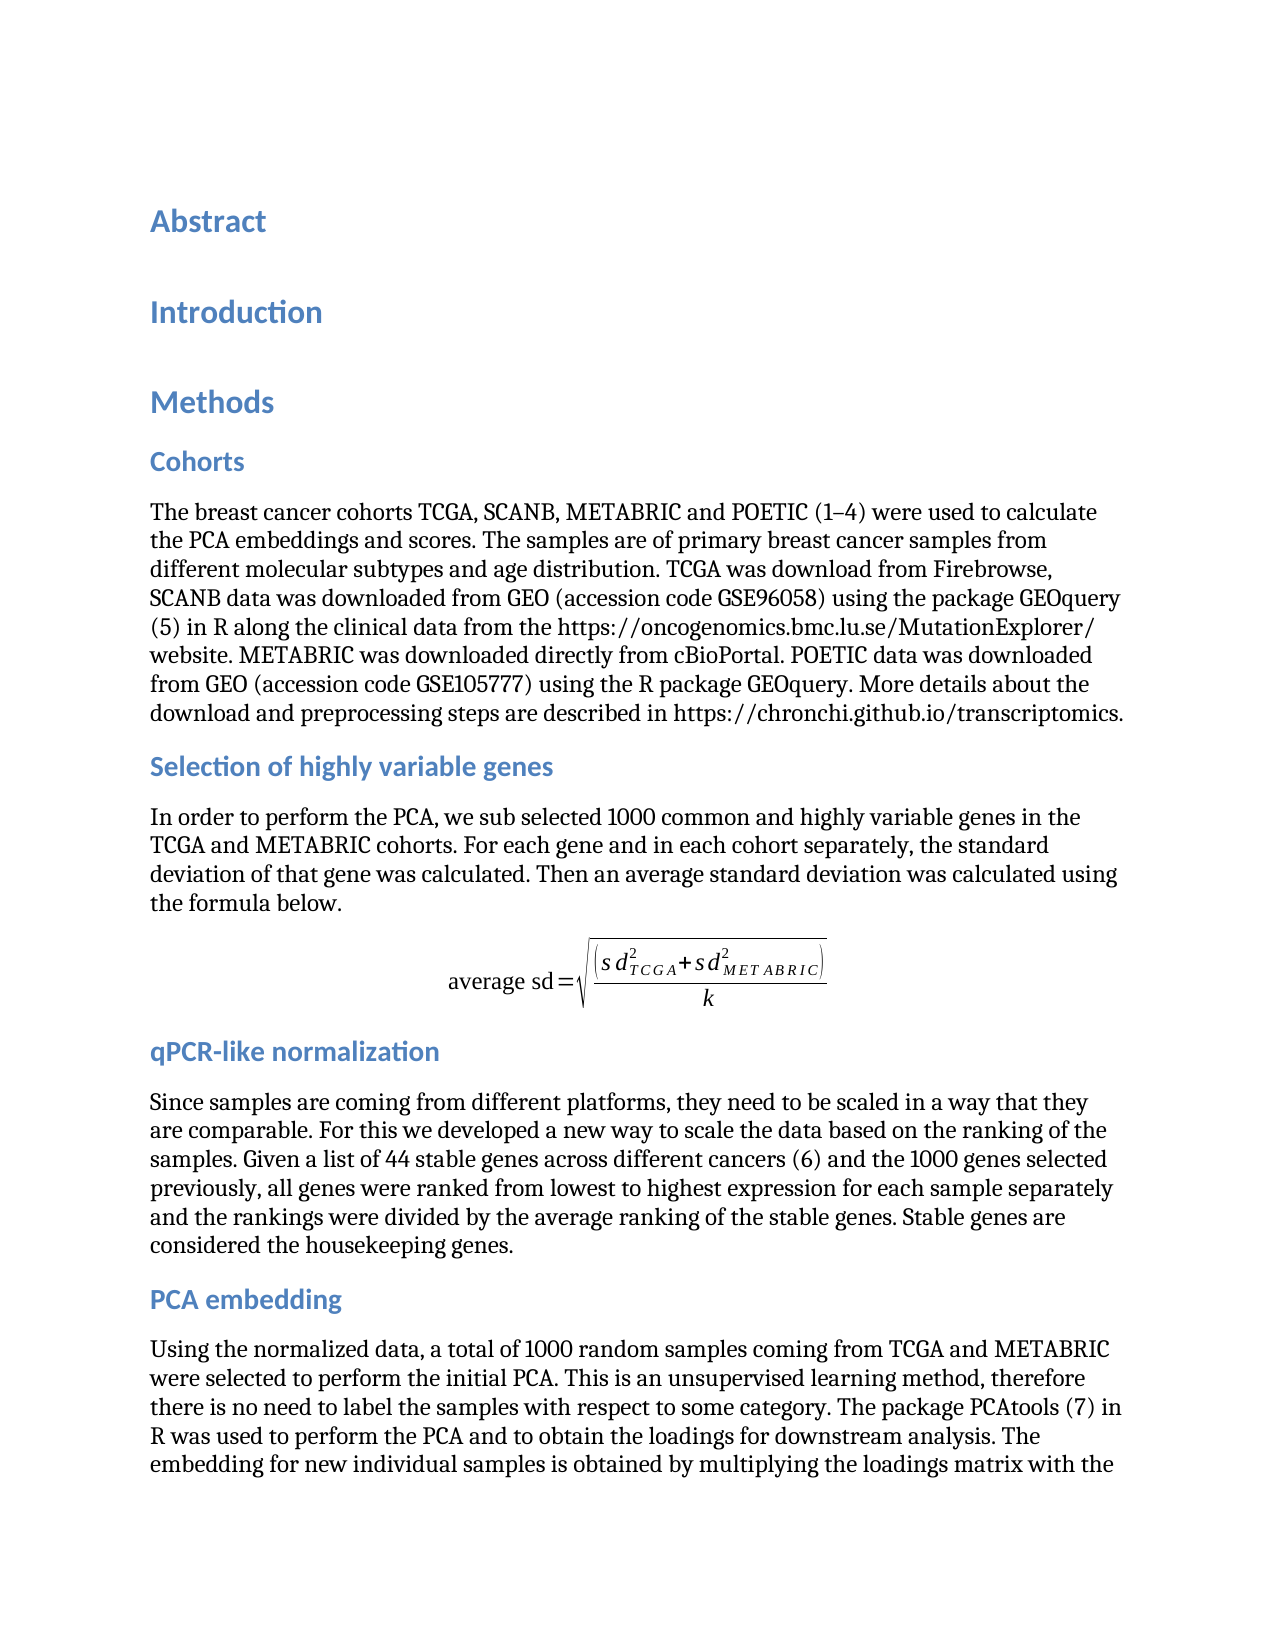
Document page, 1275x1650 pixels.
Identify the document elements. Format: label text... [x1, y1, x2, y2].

subtitle Selection of highly variable genes [150, 748, 1125, 784]
text Since samples are coming from different platforms, they need to be scaled in a way that they are comparable. For this we developed a new way to scale the data based on the ranking of the samples. Given a list of 44 stable genes across different cancers (6) and the 1000 genes selected previously, all genes were ranked from lowest to highest expression for each sample separately and the rankings were divided by the average ranking of the stable genes. Stable genes are considered the housekeeping genes. [150, 1088, 1125, 1260]
text The breast cancer cohorts TCGA, SCANB, METABRIC and POETIC (1–4) were used to calculate the PCA embeddings and scores. The samples are of primary breast cancer samples from different molecular subtypes and age distribution. TCGA was download from Firebrowse, SCANB data was downloaded from GEO (accession code GSE96058) using the package GEOquery (5) in R along the clinical data from the https://oncogenomics.bmc.lu.se/MutationExplorer/ website. METABRIC was downloaded directly from cBioPortal. POETIC data was downloaded from GEO (accession code GSE105777) using the R package GEOquery. More details about the download and preprocessing steps are described in https://chronchi.github.io/transcriptomics. [150, 497, 1125, 727]
subtitle Introduction [150, 291, 1125, 331]
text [150, 1335, 1125, 1479]
subtitle qPCR-like normalization [150, 1033, 1125, 1069]
subtitle Methods [150, 381, 1125, 422]
subtitle Cohorts [150, 443, 1125, 479]
text In order to perform the PCA, we sub selected 1000 common and highly variable genes in the TCGA and METABRIC cohorts. For each gene and in each cohort separately, the standard deviation of that gene was calculated. Then an average standard deviation was calculated using the formula below. [150, 803, 1125, 918]
subtitle Abstract [150, 200, 1125, 241]
subtitle PCA embedding [150, 1281, 1125, 1317]
